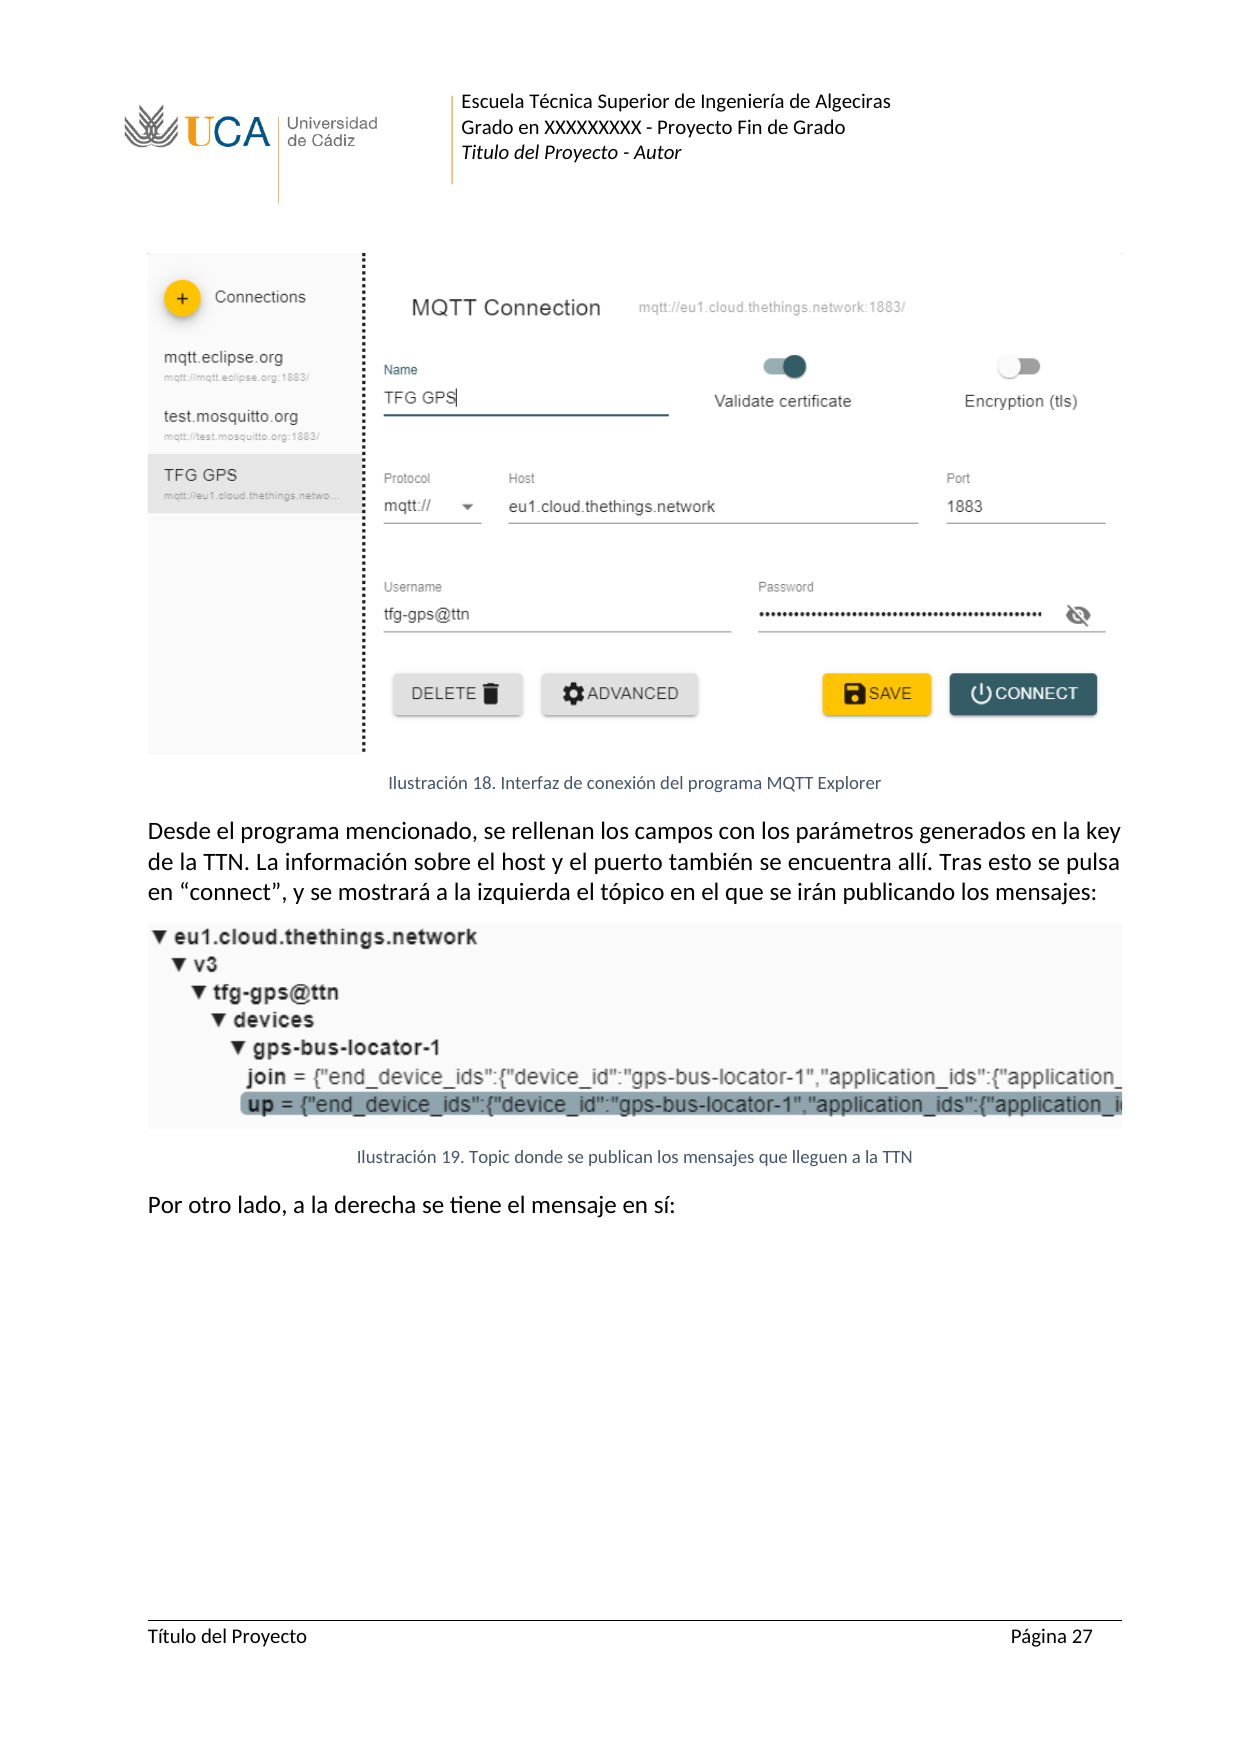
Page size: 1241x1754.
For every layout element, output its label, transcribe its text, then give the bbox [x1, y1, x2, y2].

text Por otro lado, a la derecha se tiene el mensaje en sí: [148, 1189, 1122, 1220]
picture [147, 253, 1123, 755]
text Ilustración 18. Interfaz de conexión del programa MQTT Explorer [148, 771, 1122, 794]
picture [147, 923, 1123, 1129]
text Desde el programa mencionado, se rellenan los campos con los parámetros generados en la key de la TTN. La información sobre el host y el puerto también se encuentra allí. Tras esto se pulsa en “connect”, y se mostrará a la izquierda el tópico en el que se irán publicando los mensajes: [148, 815, 1122, 907]
text Ilustración 19. Topic donde se publican los mensajes que lleguen a la TTN [148, 1146, 1122, 1169]
picture [448, 88, 455, 191]
picture [107, 88, 394, 219]
